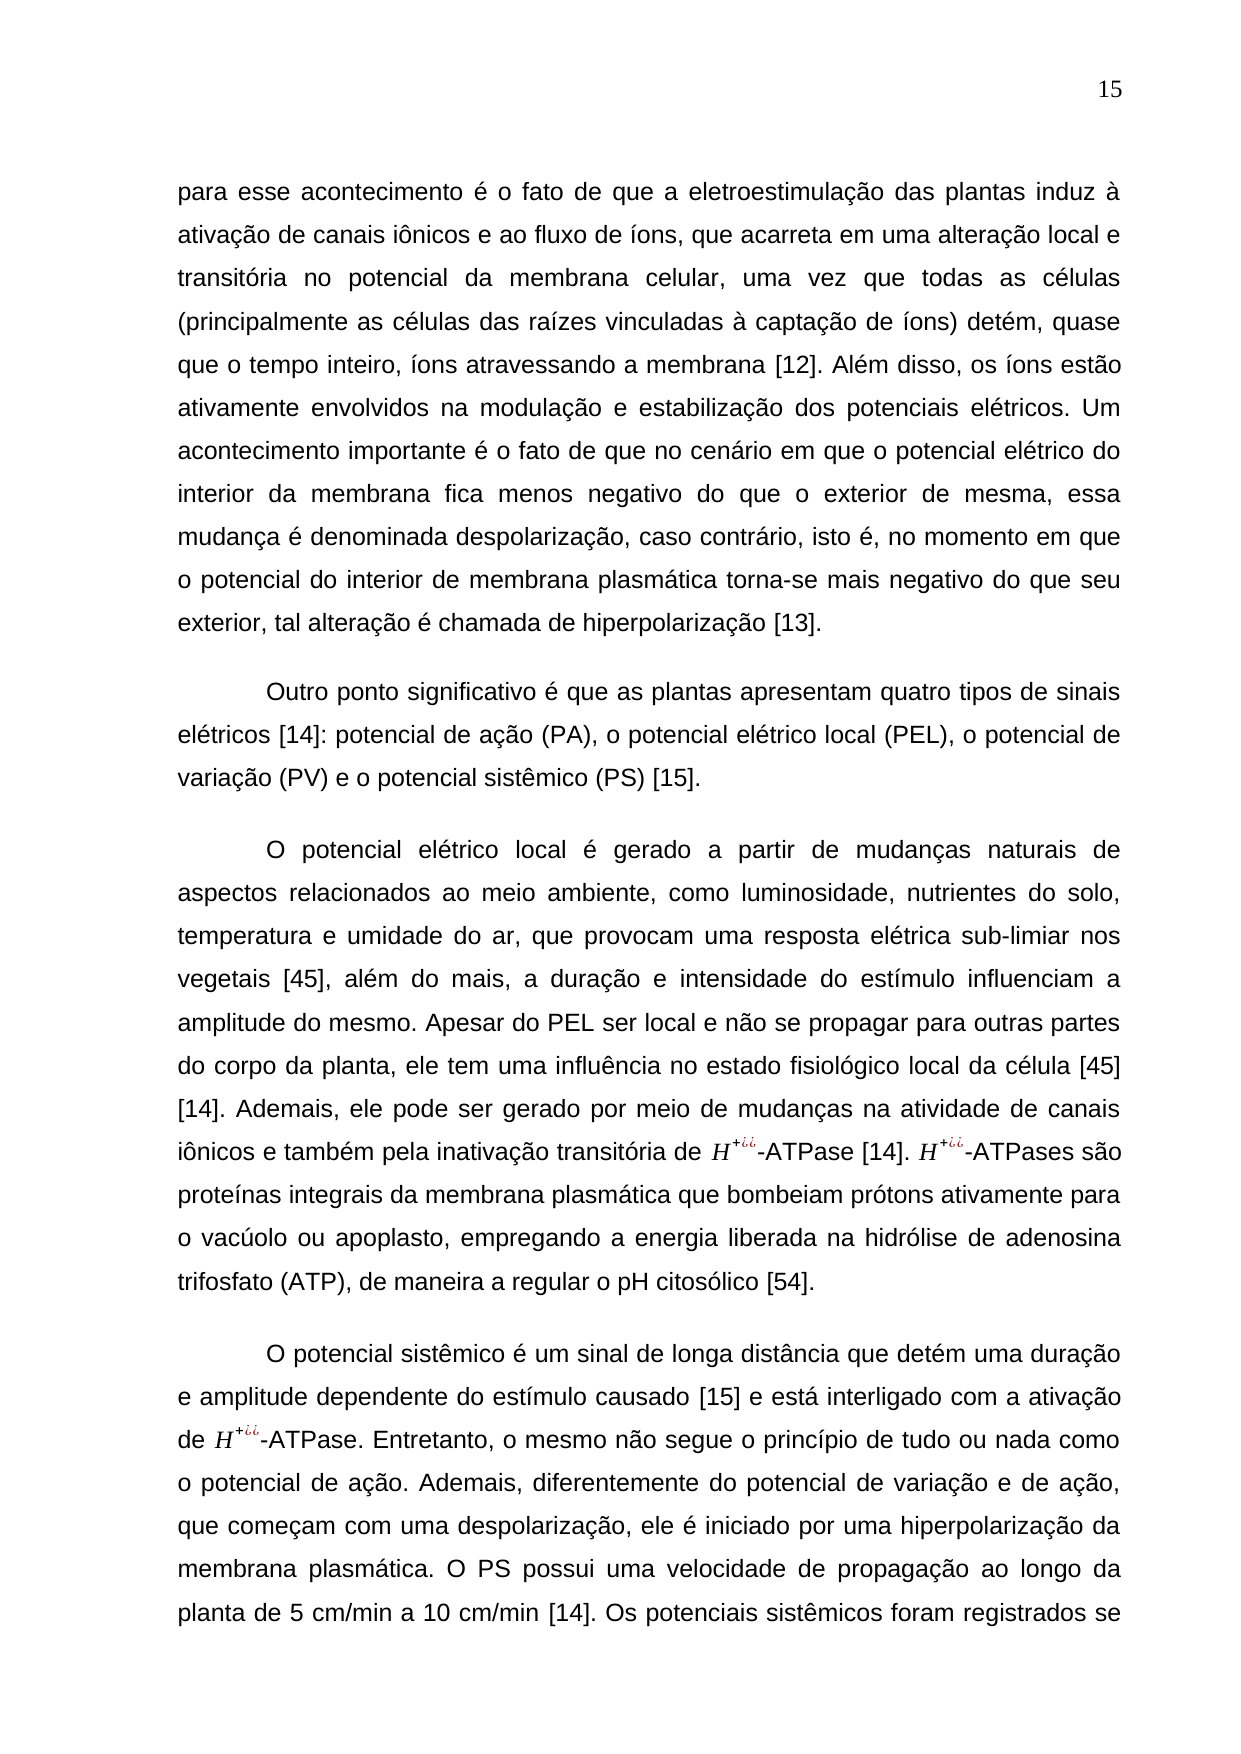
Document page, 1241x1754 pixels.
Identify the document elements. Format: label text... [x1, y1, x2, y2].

text O potencial elétrico local é gerado a partir de mudanças naturais de aspectos relacionados ao meio ambiente, como luminosidade, nutrientes do solo, temperatura e umidade do ar, que provocam uma resposta elétrica sub-limiar nos vegetais [45], além do mais, a duração e intensidade do estímulo influenciam a amplitude do mesmo. Apesar do PEL ser local e não se propagar para outras partes do corpo da planta, ele tem uma influência no estado fisiológico local da célula [45] [14]. Ademais, ele pode ser gerado por meio de mudanças na atividade de canais iônicos e também pela inativação transitória de -ATPase [14]. -ATPases são proteínas integrais da membrana plasmática que bombeiam prótons ativamente para o vacúolo ou apoplasto, empregando a energia liberada na hidrólise de adenosina trifosfato (ATP), de maneira a regular o pH citosólico [54]. [177, 835, 1122, 1295]
text Outro ponto significativo é que as plantas apresentam quatro tipos de sinais elétricos [14]: potencial de ação (PA), o potencial elétrico local (PEL), o potencial de variação (PV) e o potencial sistêmico (PS) [15]. [177, 677, 1122, 792]
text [177, 1339, 1122, 1626]
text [177, 177, 1122, 637]
